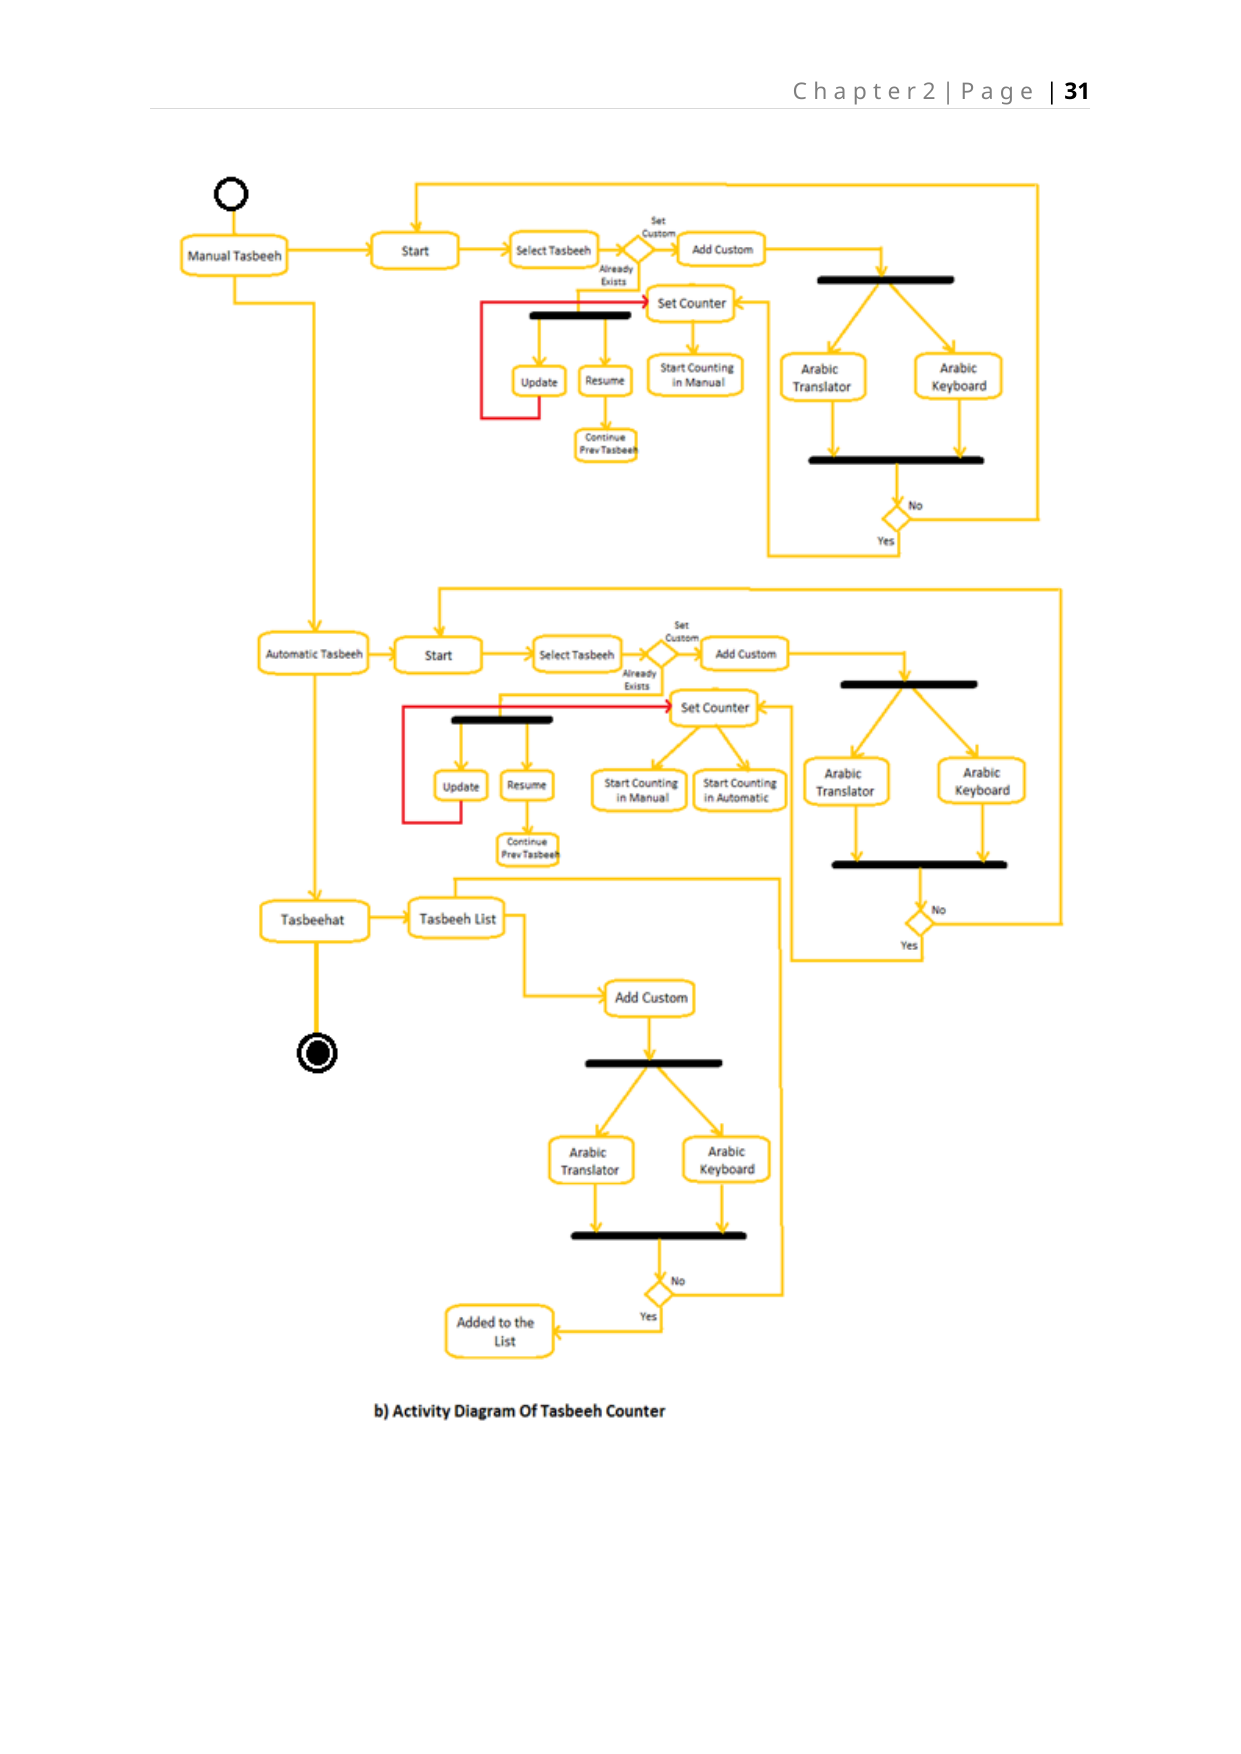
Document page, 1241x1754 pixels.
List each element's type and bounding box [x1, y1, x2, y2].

picture [158, 150, 1082, 1449]
